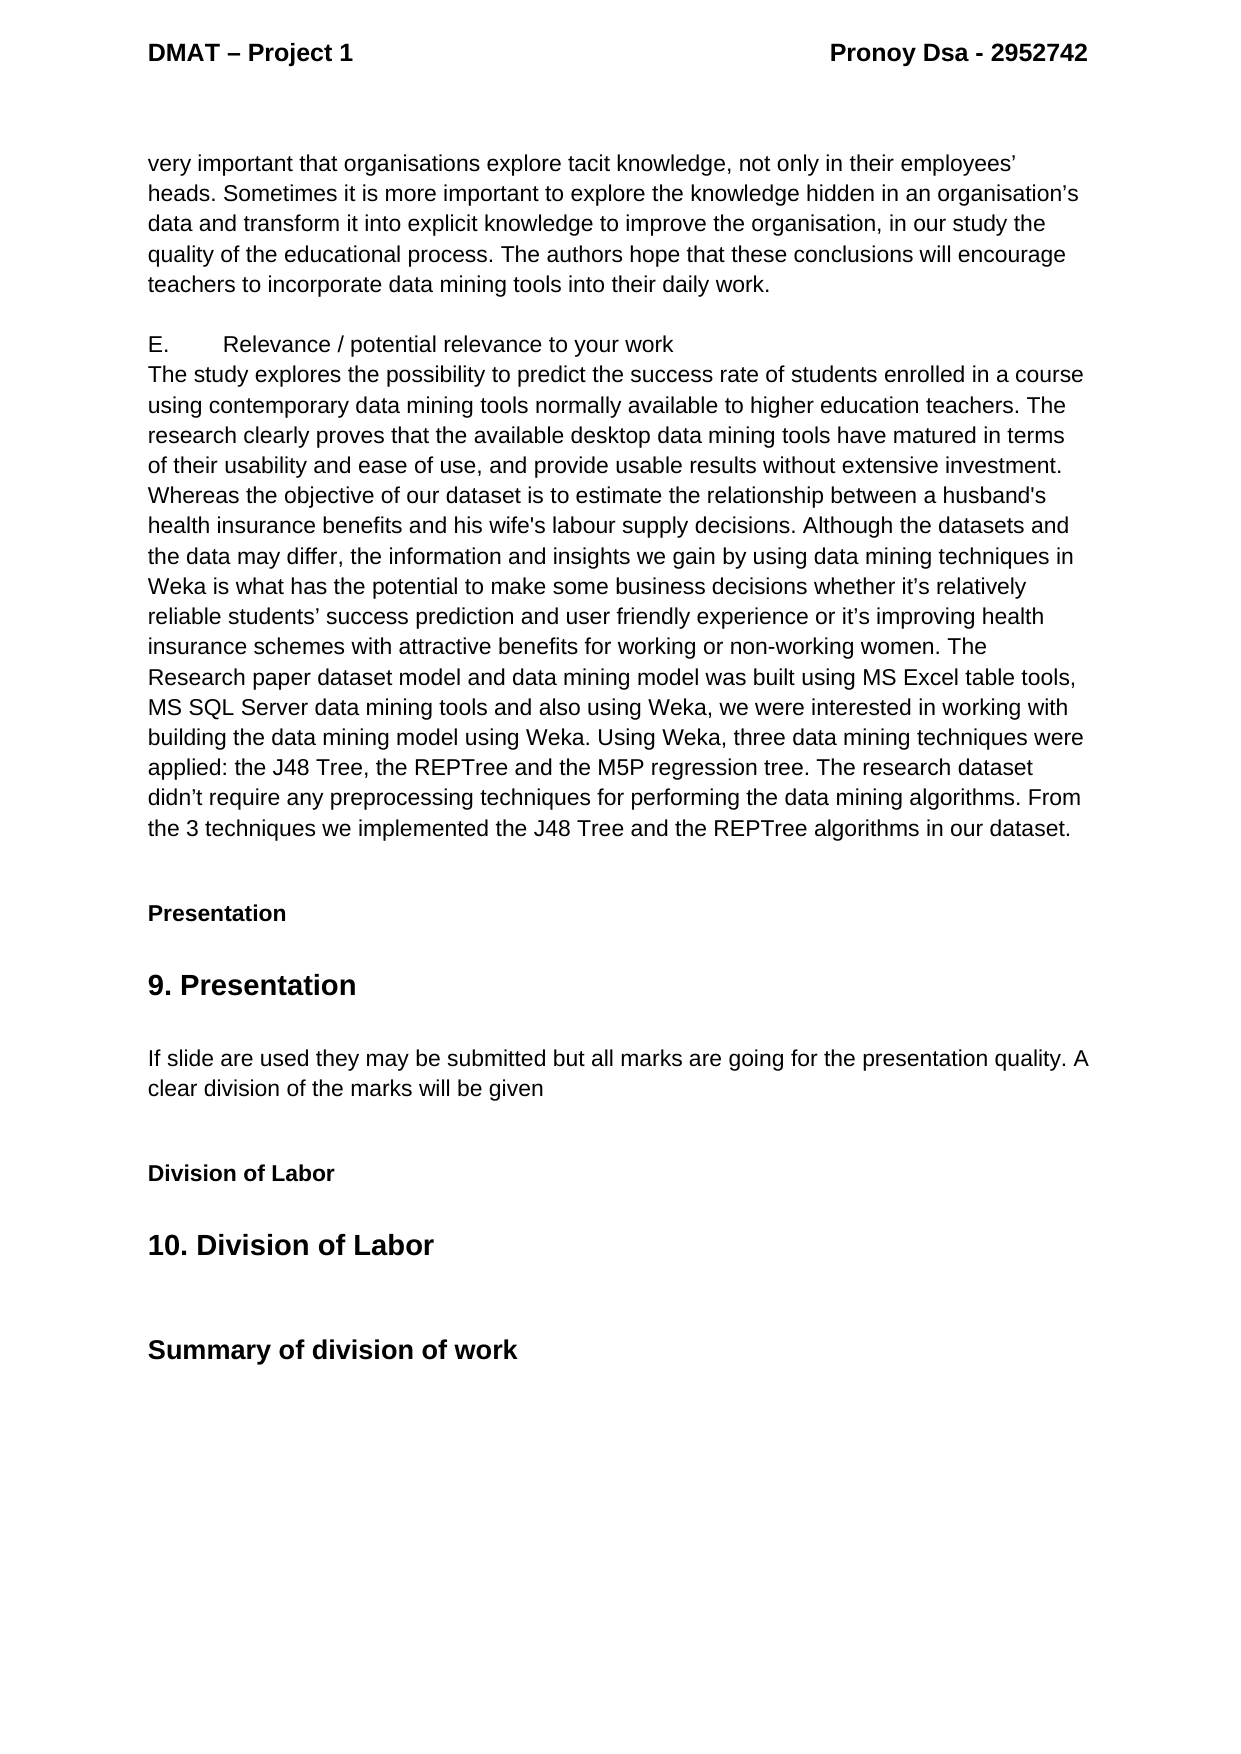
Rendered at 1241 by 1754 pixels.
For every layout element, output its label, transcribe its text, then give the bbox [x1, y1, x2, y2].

text If slide are used they may be submitted but all marks are going for the presentation quality. A clear division of the marks will be given [148, 1045, 1090, 1101]
text E. Relevance / potential relevance to your work [148, 331, 1090, 358]
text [148, 150, 1090, 297]
text The study explores the possibility to predict the success rate of students enrolled in a course using contemporary data mining tools normally available to higher education teachers. The research clearly proves that the available desktop data mining tools have matured in terms of their usability and ease of use, and provide usable results without extensive investment. Whereas the objective of our dataset is to estimate the relationship between a husband's health insurance benefits and his wife's labour supply decisions. Although the datasets and the data may differ, the information and insights we gain by using data mining techniques in Weka is what has the potential to make some business decisions whether it’s relatively reliable students’ success prediction and user friendly experience or it’s improving health insurance schemes with attractive benefits for working or non-working women. The Research paper dataset model and data mining model was built using MS Excel table tools, MS SQL Server data mining tools and also using Weka, we were interested in working with building the data mining model using Weka. Using Weka, three data mining techniques were applied: the J48 Tree, the REPTree and the M5P regression tree. The research dataset didn’t require any preprocessing techniques for performing the data mining algorithms. From the 3 techniques we implemented the J48 Tree and the REPTree algorithms in our dataset. [148, 361, 1090, 841]
subtitle 10. Division of Labor [148, 1228, 1090, 1262]
subtitle Presentation [148, 900, 1090, 926]
subtitle Summary of division of work [148, 1334, 1090, 1366]
subtitle 9. Presentation [148, 968, 1090, 1001]
subtitle Division of Labor [148, 1160, 1090, 1187]
